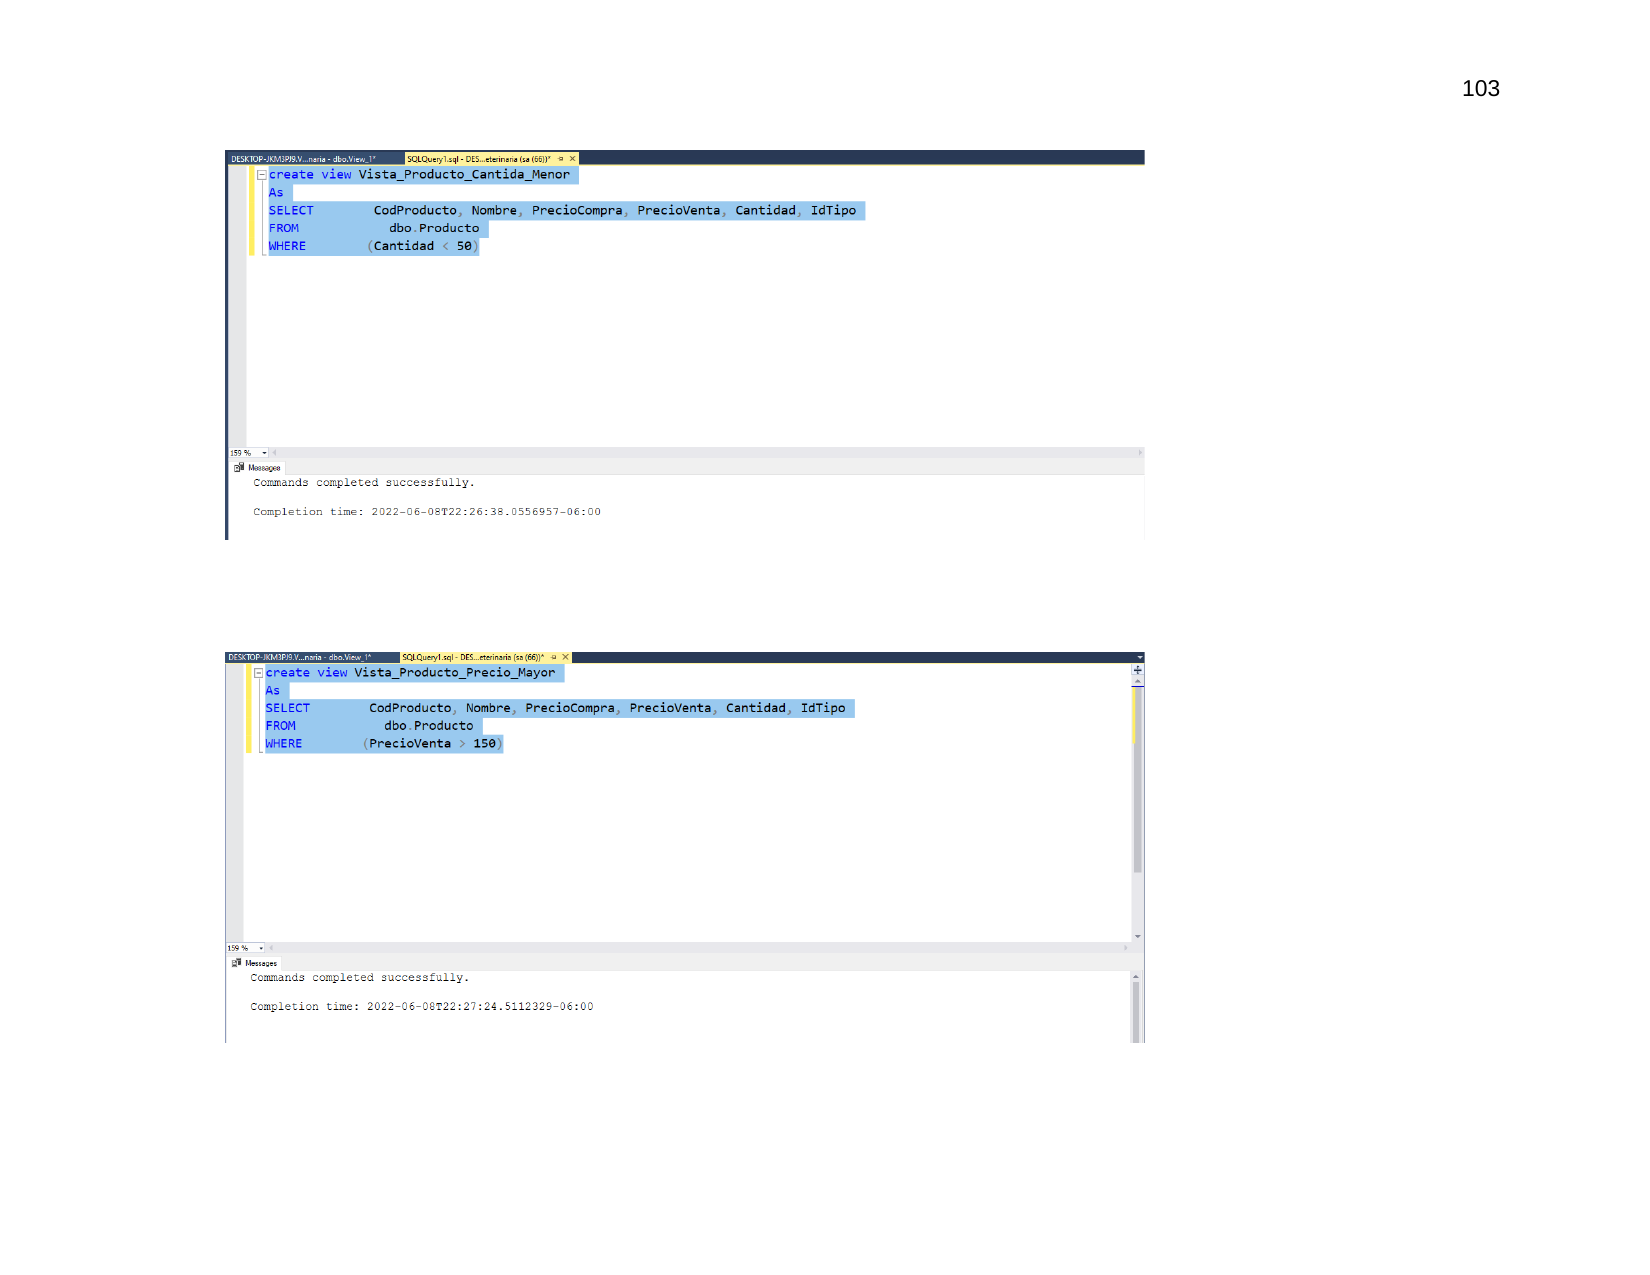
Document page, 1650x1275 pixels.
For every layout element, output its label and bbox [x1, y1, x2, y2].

picture [225, 150, 1145, 540]
picture [225, 652, 1145, 1043]
